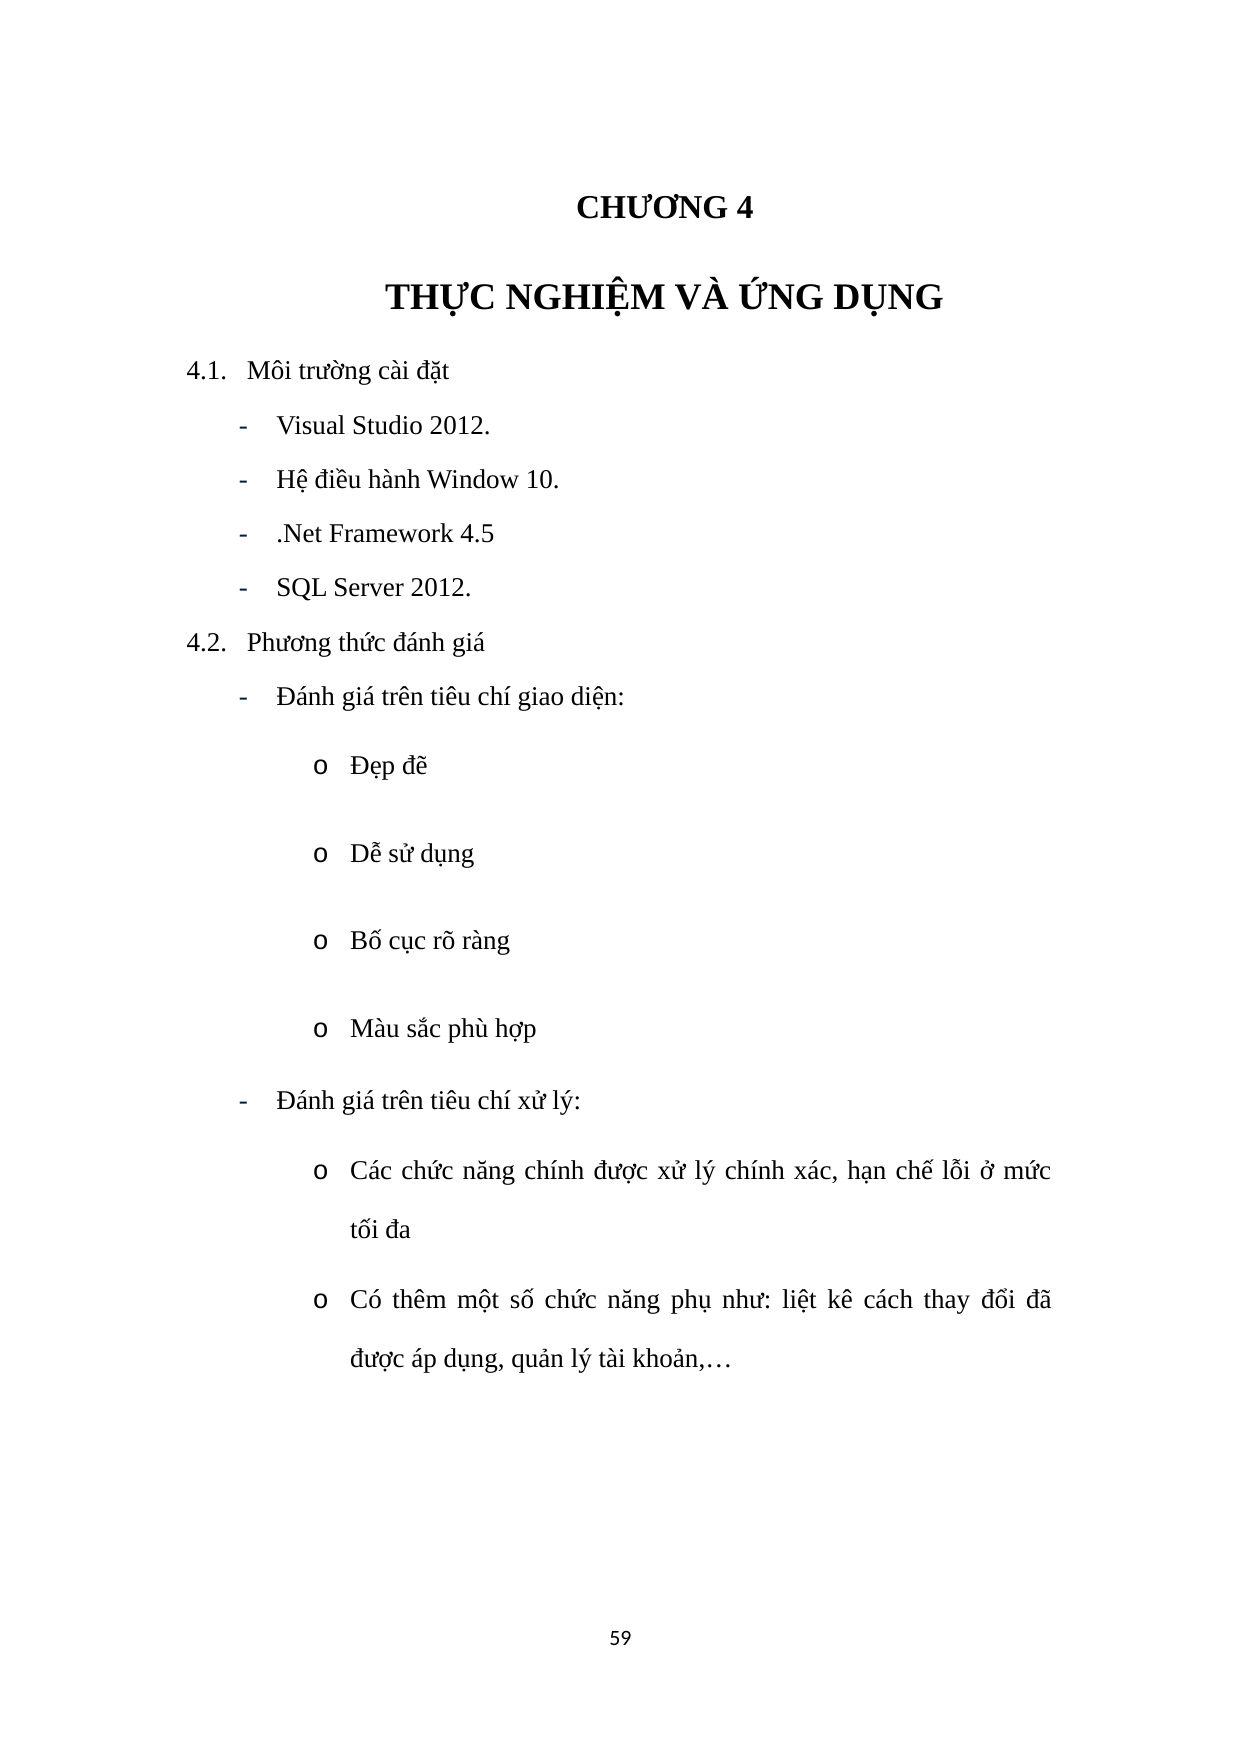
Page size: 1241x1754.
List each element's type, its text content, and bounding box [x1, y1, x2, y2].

list Màu sắc phù hợp [312, 996, 1053, 1061]
list Visual Studio 2012. [239, 408, 1053, 441]
list Dễ sử dụng [312, 821, 1053, 886]
list Môi trường cài đặt [186, 354, 1053, 386]
list .Net Framework 4.5 [239, 517, 1053, 549]
list THỰC NGHIỆM VÀ ỨNG DỤNG [276, 263, 1053, 328]
list Phương thức đánh giá [186, 625, 1053, 658]
list Có thêm một số chức năng phụ như: liệt kê cách thay đổi đã được áp dụng, quản lý tài khoản,… [312, 1267, 1053, 1374]
list Hệ điều hành Window 10. [239, 462, 1053, 495]
list Đẹp đẽ [312, 734, 1053, 799]
list Đánh giá trên tiêu chí xử lý: [239, 1084, 1053, 1116]
list CHƯƠNG 4 [276, 174, 1053, 239]
list Đánh giá trên tiêu chí giao diện: [239, 679, 1053, 712]
list SQL Server 2012. [239, 571, 1053, 603]
list Bố cục rõ ràng [312, 909, 1053, 974]
list Các chức năng chính được xử lý chính xác, hạn chế lỗi ở mức tối đa [312, 1138, 1053, 1245]
